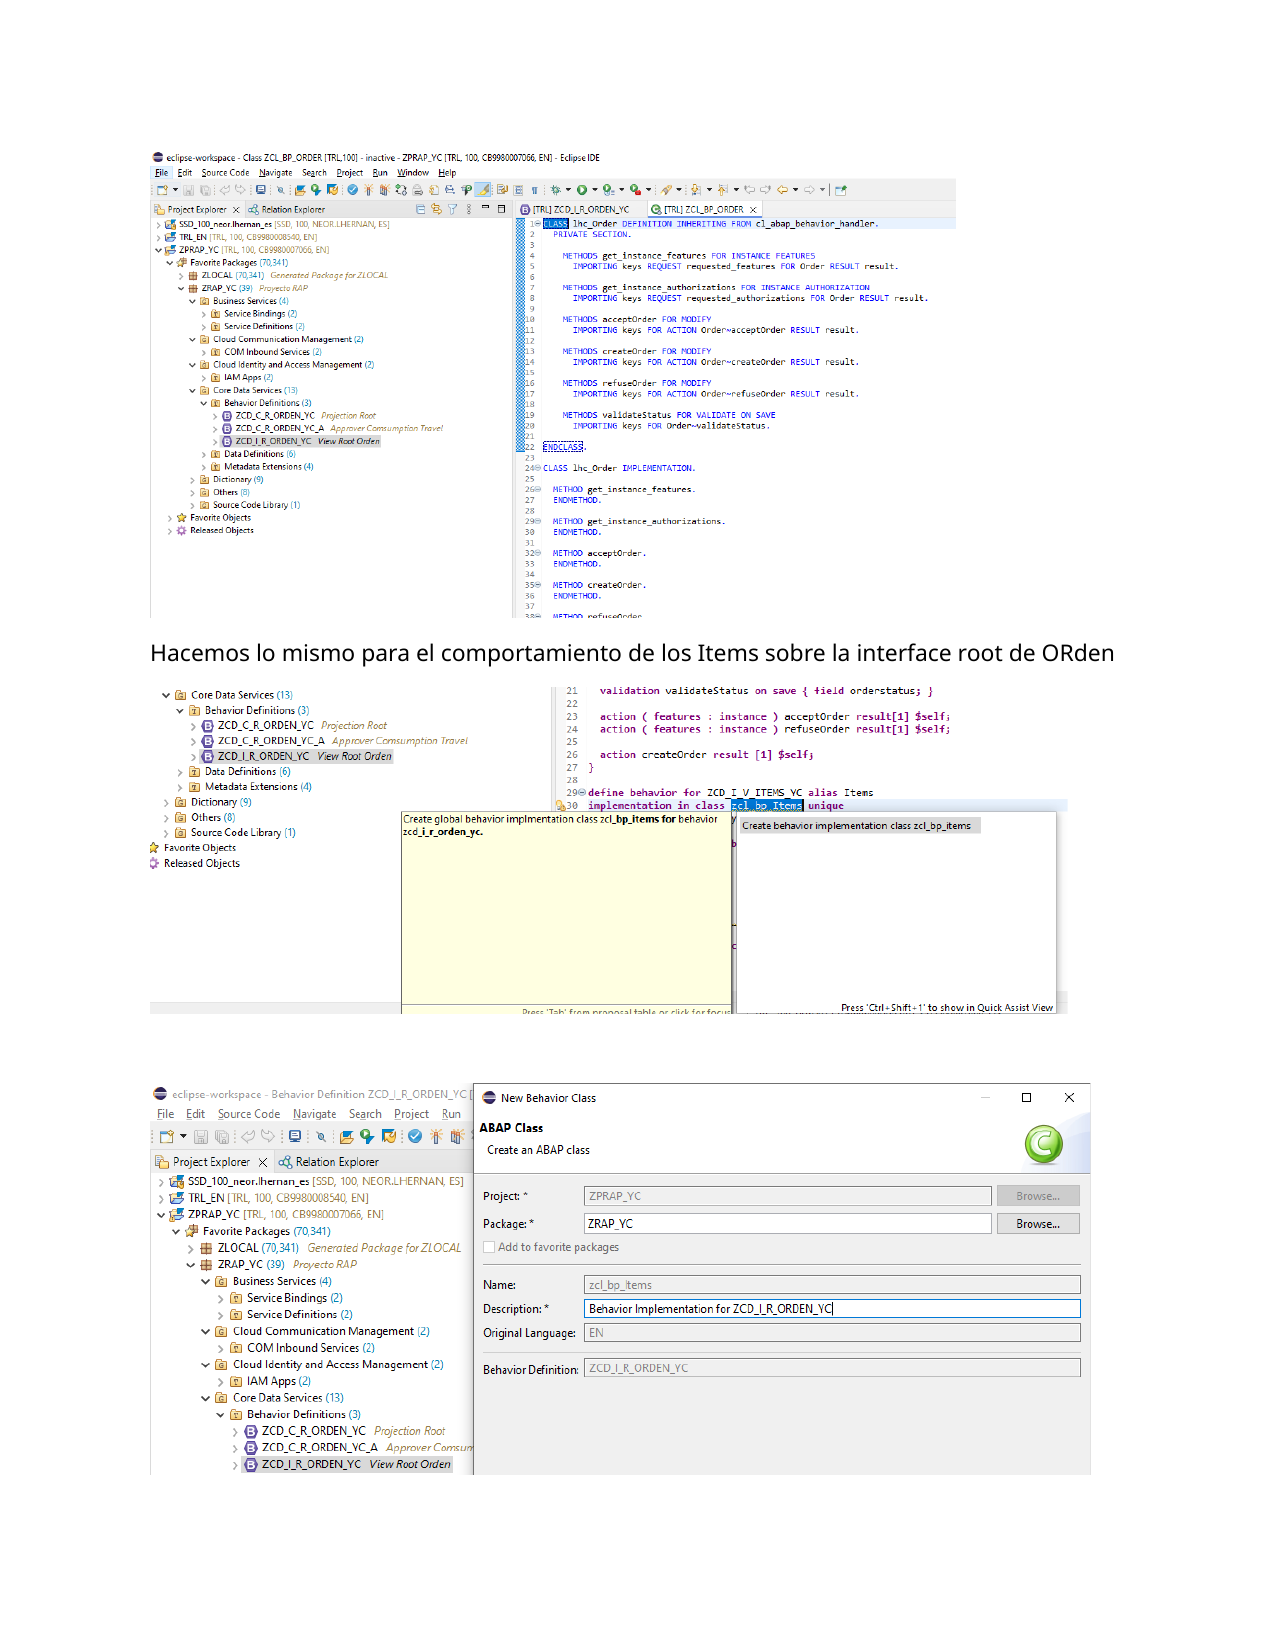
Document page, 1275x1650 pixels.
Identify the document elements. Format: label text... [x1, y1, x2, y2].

picture [150, 687, 1068, 1014]
picture [150, 150, 956, 618]
picture [150, 1083, 1091, 1475]
text Hacemos lo mismo para el comportamiento de los Items sobre la interface root de ORden [150, 637, 1125, 668]
